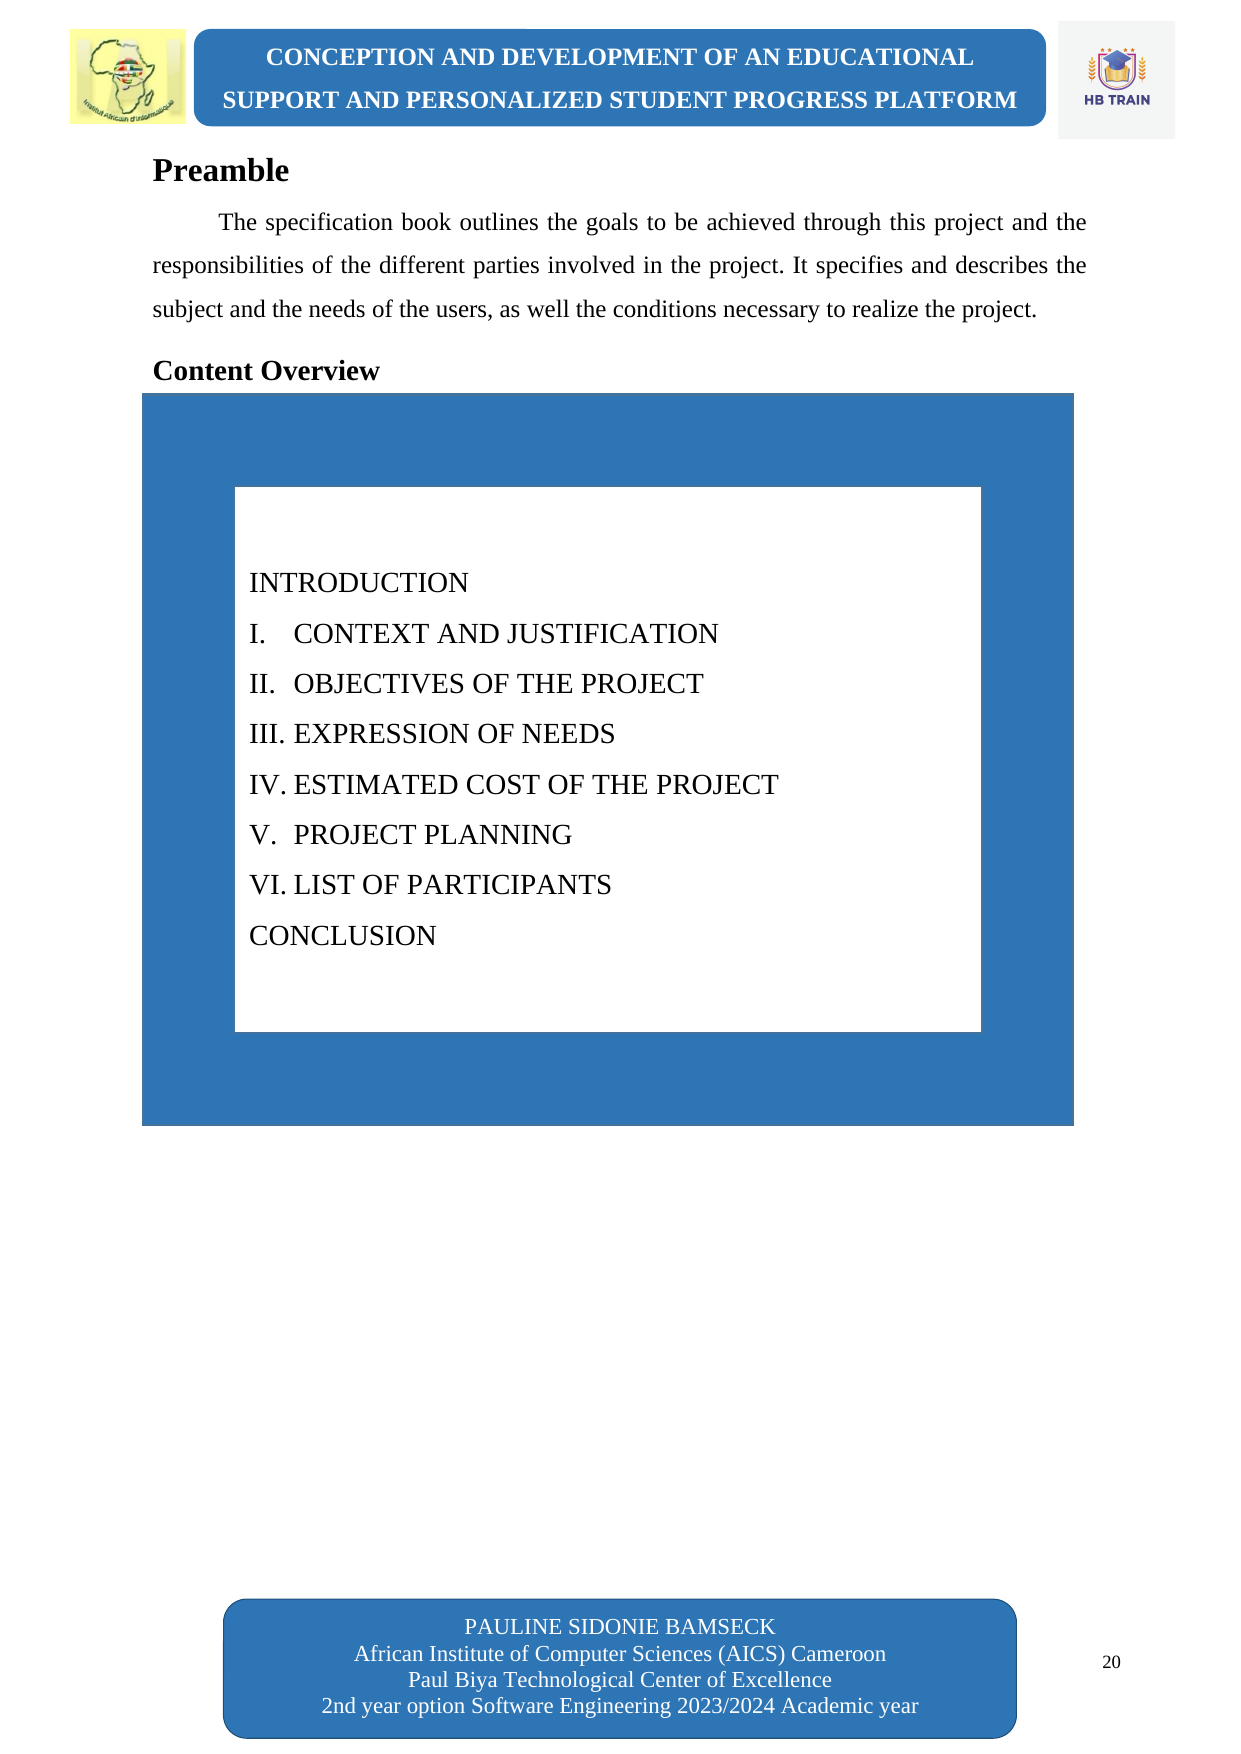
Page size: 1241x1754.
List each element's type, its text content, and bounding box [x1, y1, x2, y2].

picture [69, 29, 187, 124]
text Preamble [152, 150, 1088, 188]
picture [1058, 21, 1176, 139]
list Content Overview [152, 353, 1088, 387]
text The specification book outlines the goals to be achieved through this project and the responsibilities of the different parties involved in the project. It specifies and describes the subject and the needs of the users, as well the conditions necessary to realize the project. [152, 207, 1088, 322]
